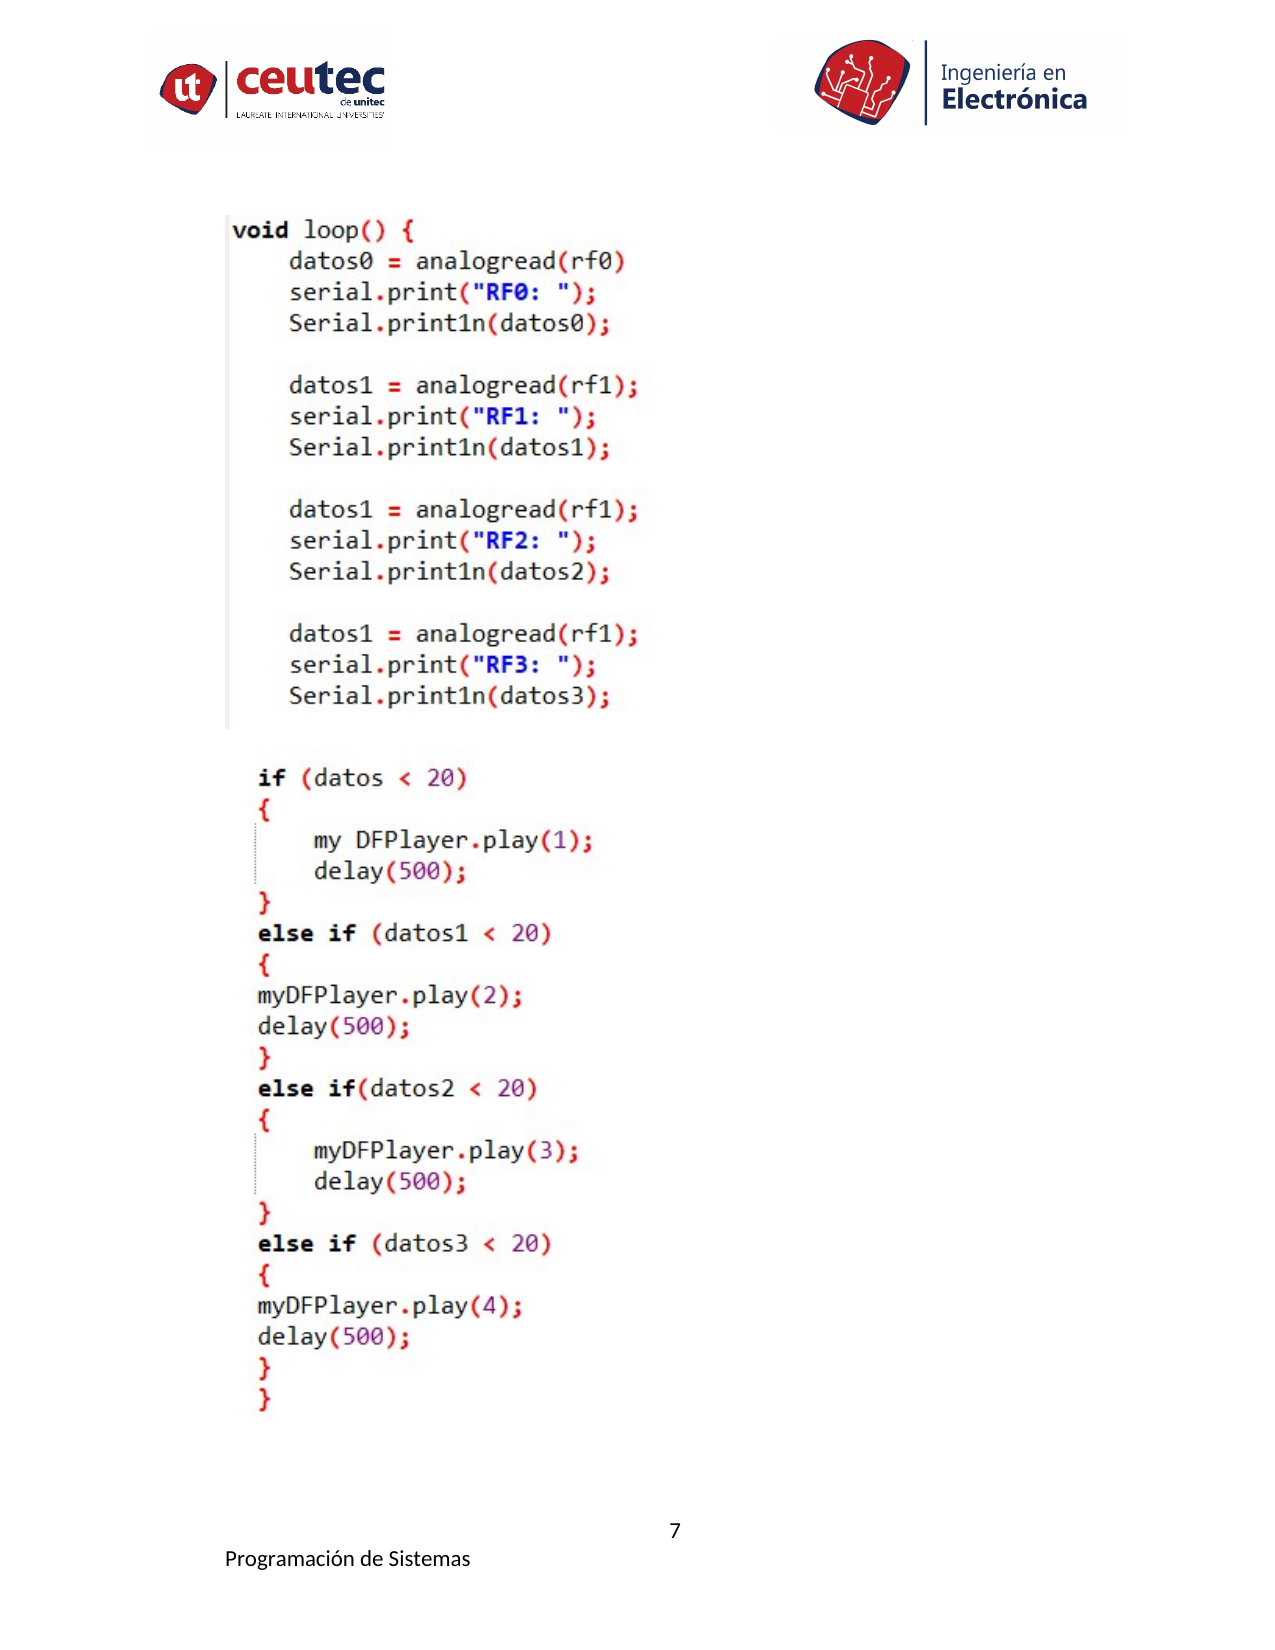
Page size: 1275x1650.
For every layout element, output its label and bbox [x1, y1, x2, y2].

picture [150, 28, 393, 150]
picture [225, 749, 630, 1438]
picture [225, 215, 680, 729]
picture [775, 33, 1125, 135]
